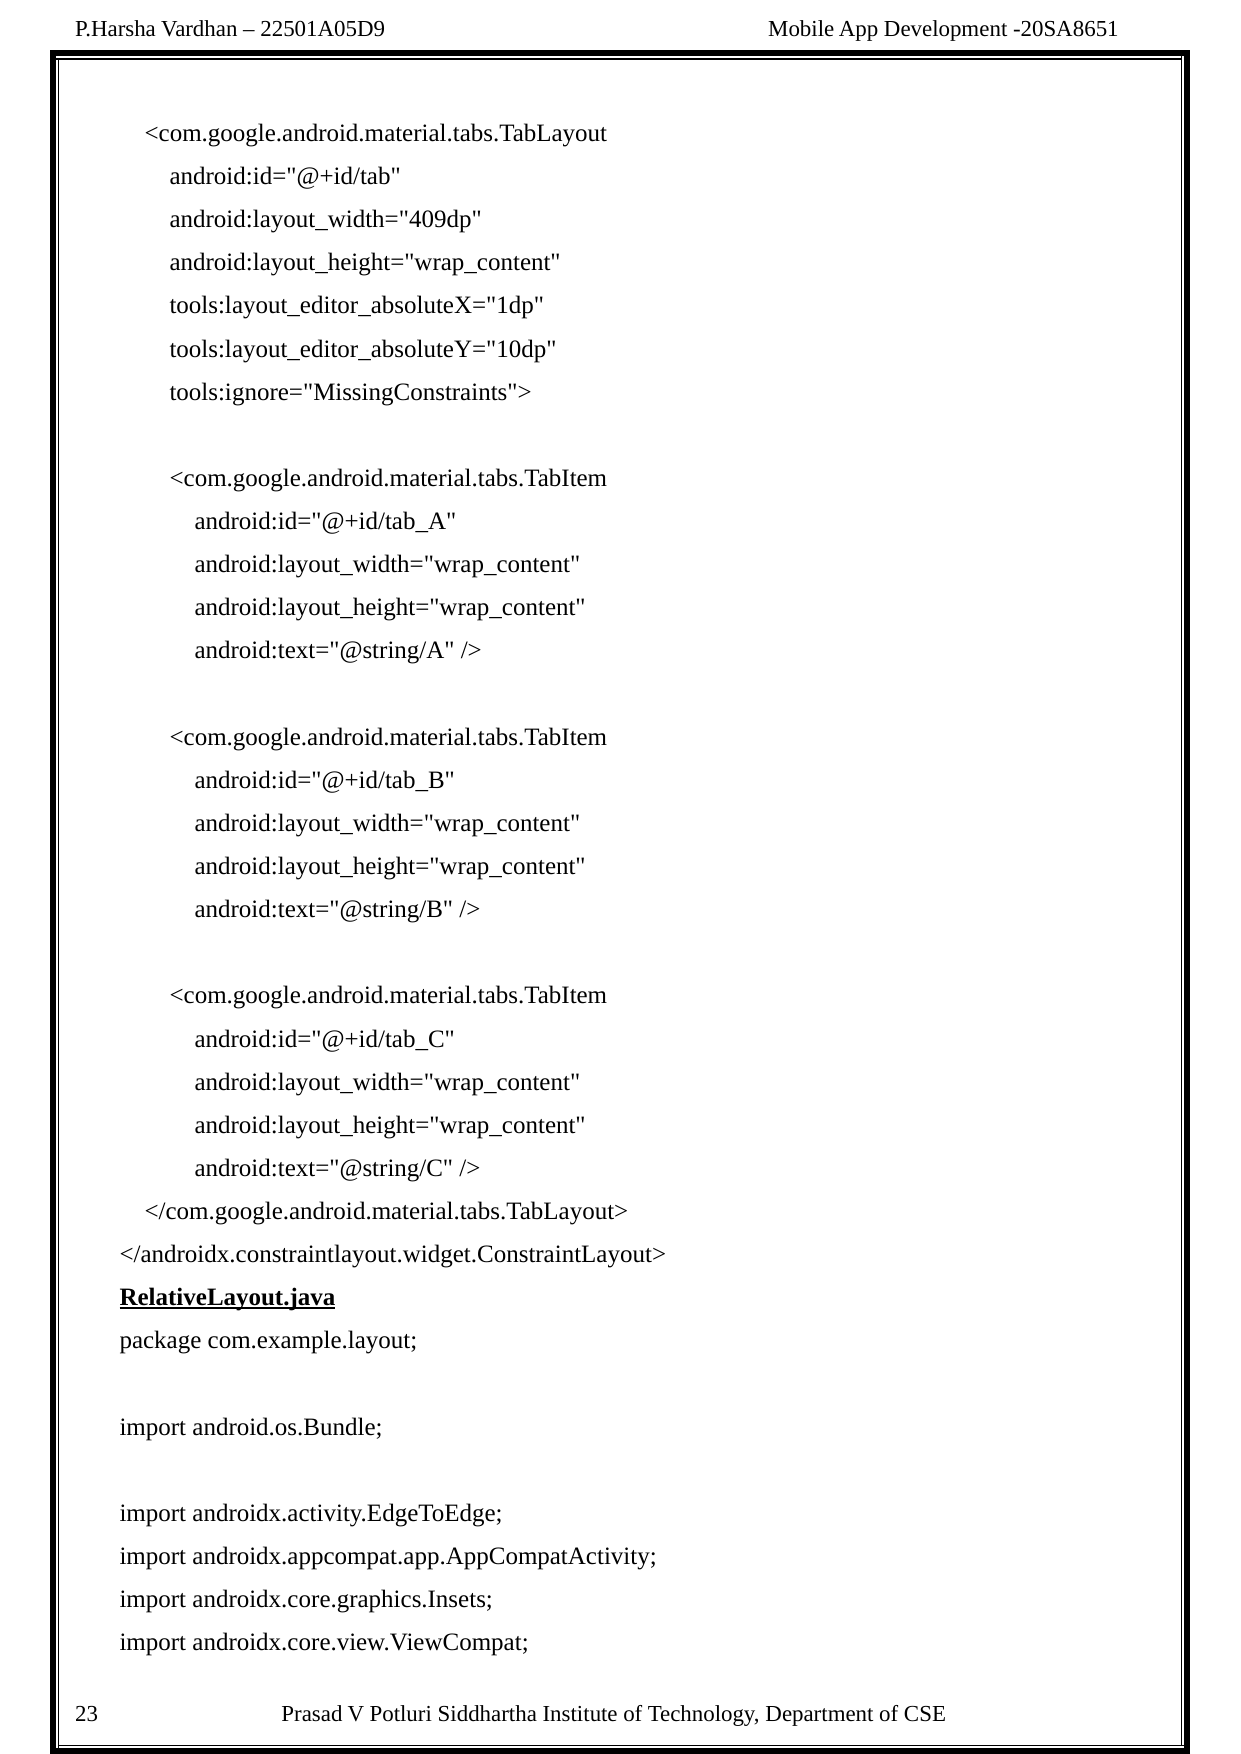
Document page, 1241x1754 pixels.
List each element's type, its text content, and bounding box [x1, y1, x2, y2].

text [119, 75, 1165, 1268]
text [119, 1326, 1165, 1656]
text RelativeLayout.java [119, 1282, 1165, 1311]
